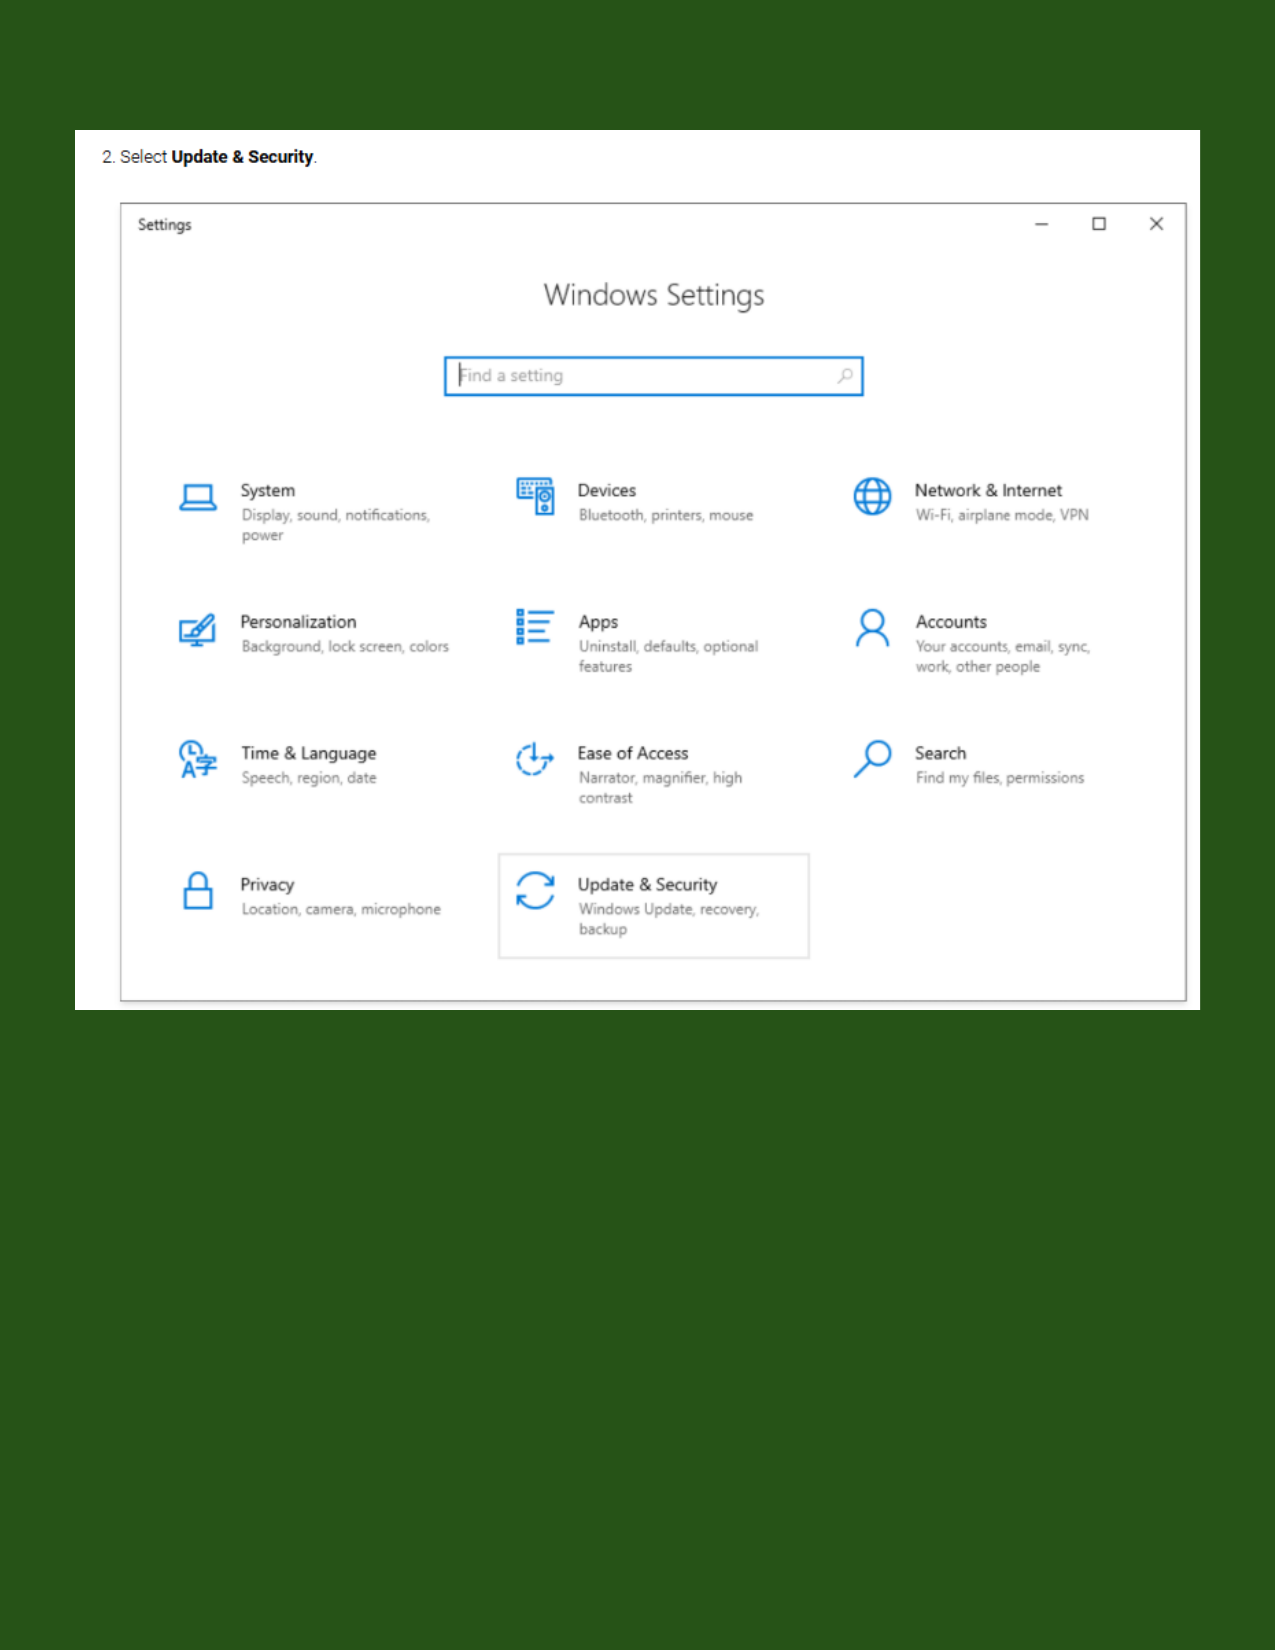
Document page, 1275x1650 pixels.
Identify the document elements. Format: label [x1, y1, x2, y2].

picture [75, 130, 1200, 1010]
